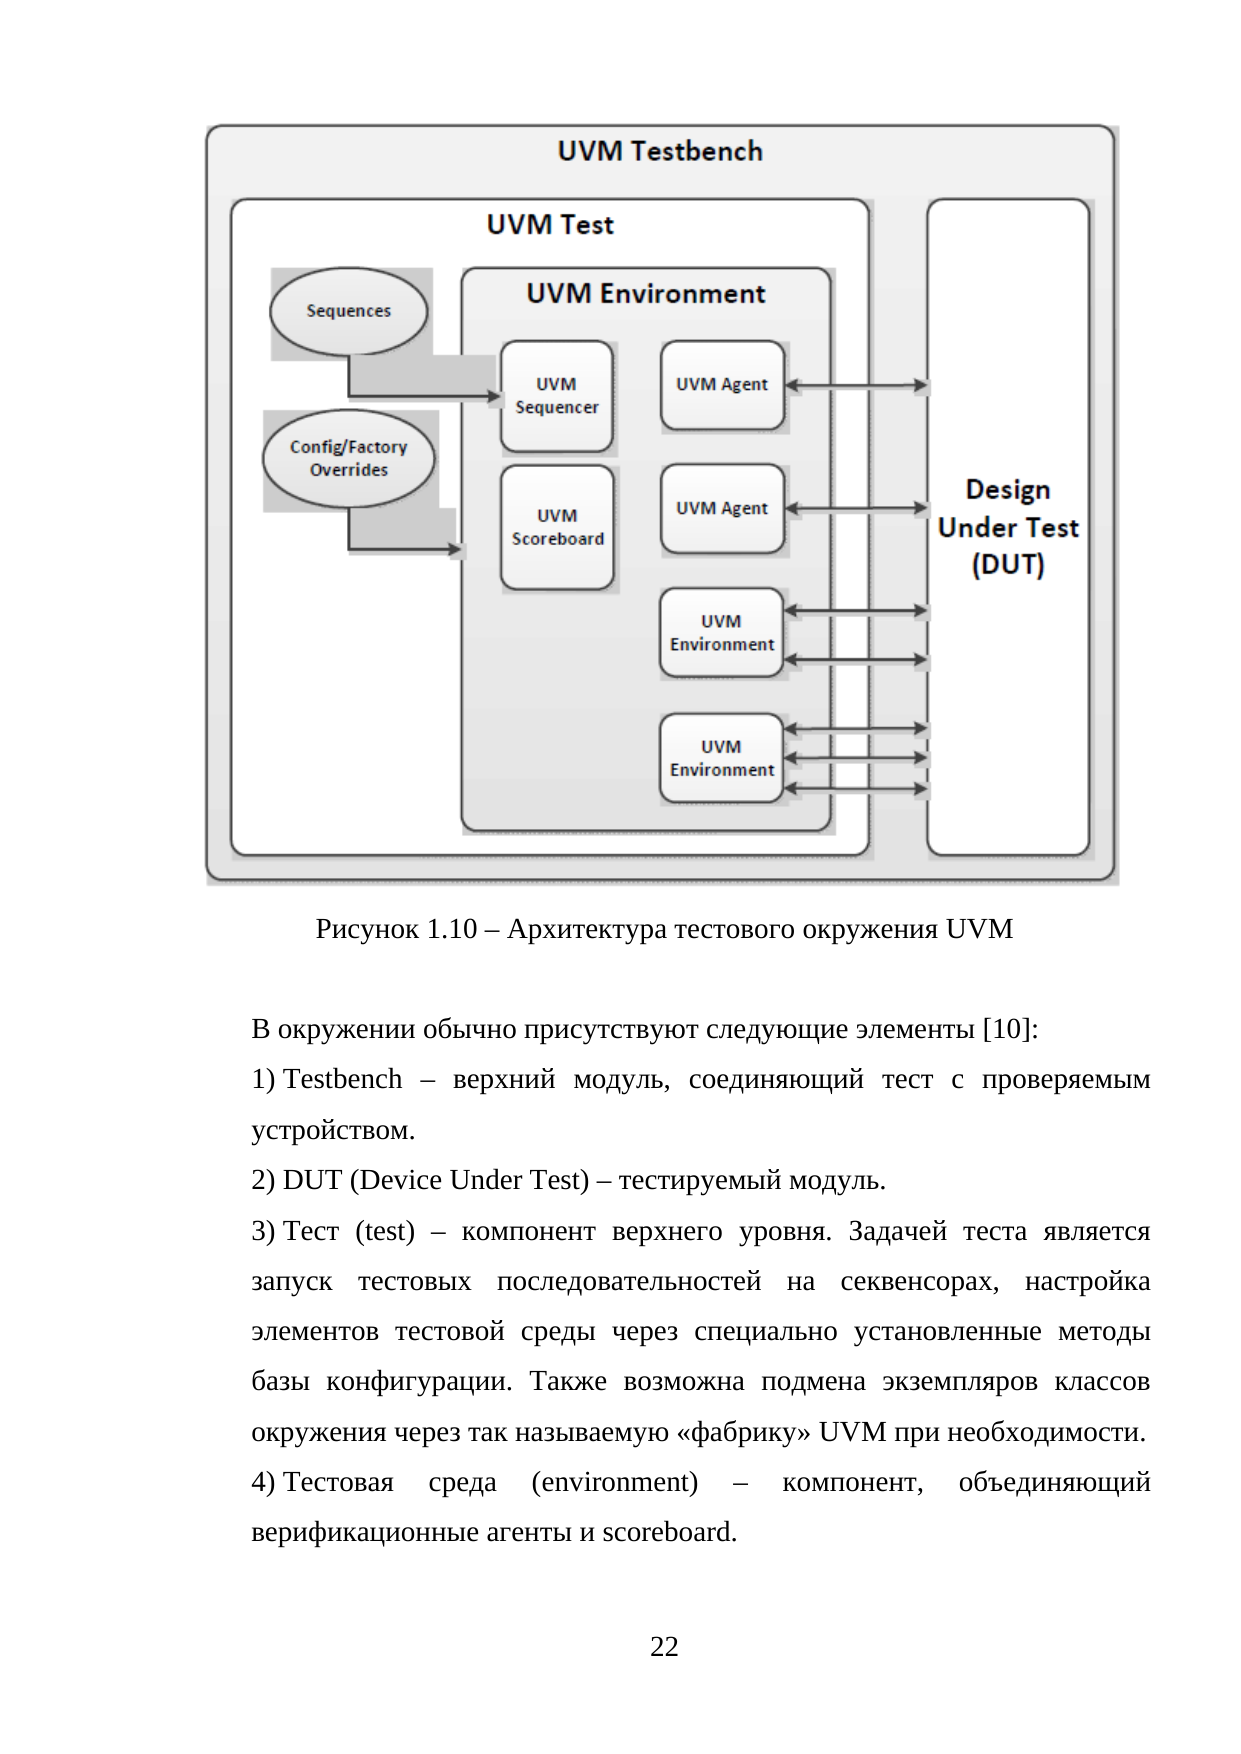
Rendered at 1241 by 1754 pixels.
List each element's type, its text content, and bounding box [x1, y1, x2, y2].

text Рисунок 1.10 – Архитектура тестового окружения UVM [177, 911, 1152, 944]
list 4) Тестовая среда (environment) – компонент, объединяющий верификационные агенты и scoreboard. [251, 1464, 1152, 1548]
list 1) Testbench – верхний модуль, соединяющий тест с проверяемым устройством. [251, 1062, 1152, 1146]
list 2) DUT (Device Under Test) – тестируемый модуль. [251, 1162, 1152, 1196]
picture [200, 118, 1129, 894]
text В окружении обычно присутствуют следующие элементы [10]: [177, 1011, 1152, 1045]
list 3) Тест (test) – компонент верхнего уровня. Задачей теста является запуск тестовых последовательностей на секвенсорах, настройка элементов тестовой среды через специально установленные методы базы конфигурации. Также возможна подмена экземпляров классов окружения через так называемую «фабрику» UVM при необходимости. [251, 1213, 1152, 1447]
